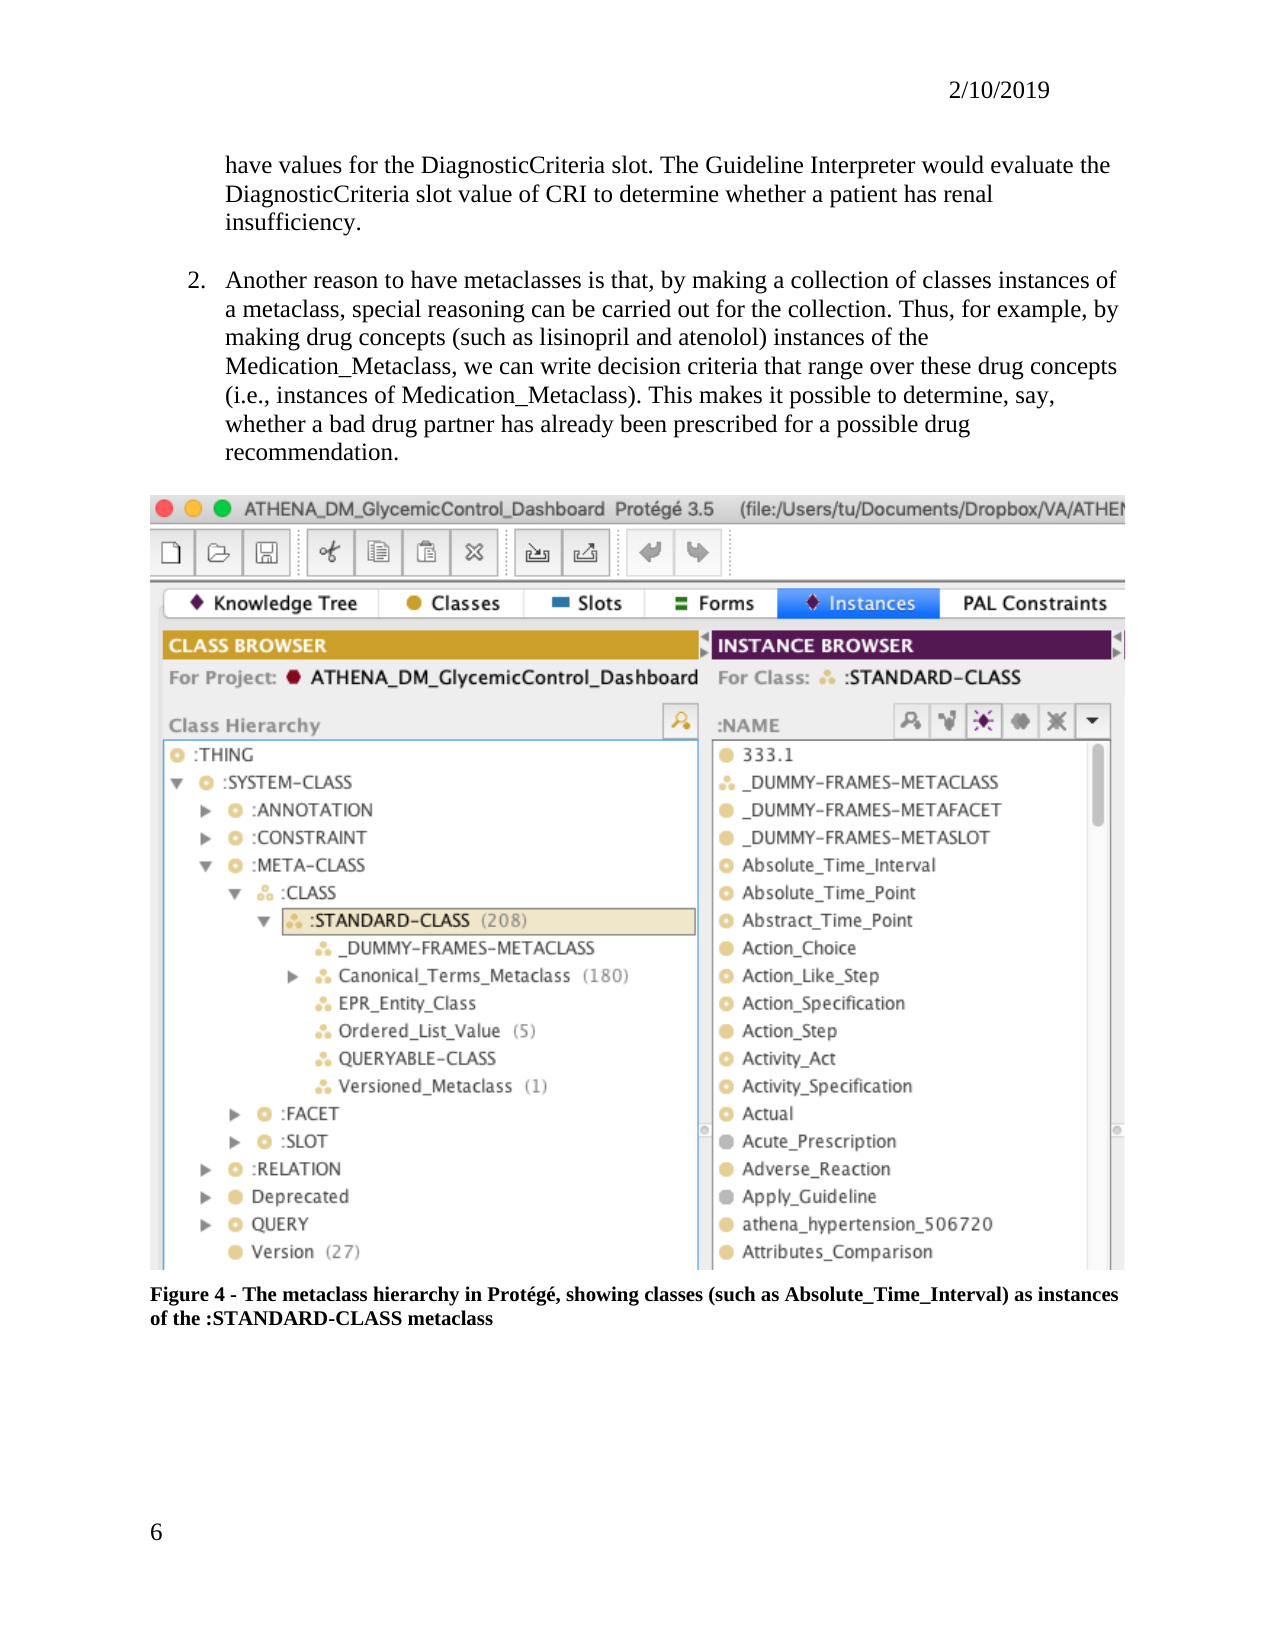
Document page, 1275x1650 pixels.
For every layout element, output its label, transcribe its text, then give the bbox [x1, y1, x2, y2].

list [187, 150, 1125, 236]
text Figure 4 - The metaclass hierarchy in Protégé, showing classes (such as Absolute_Time_Interval) as instances of the :STANDARD-CLASS metaclass [150, 1282, 1125, 1330]
picture [150, 495, 1125, 1270]
list Another reason to have metaclasses is that, by making a collection of classes instances of a metaclass, special reasoning can be carried out for the collection. Thus, for example, by making drug concepts (such as lisinopril and atenolol) instances of the Medication_Metaclass, we can write decision criteria that range over these drug concepts (i.e., instances of Medication_Metaclass). This makes it possible to determine, say, whether a bad drug partner has already been prescribed for a possible drug recommendation. [187, 265, 1125, 466]
